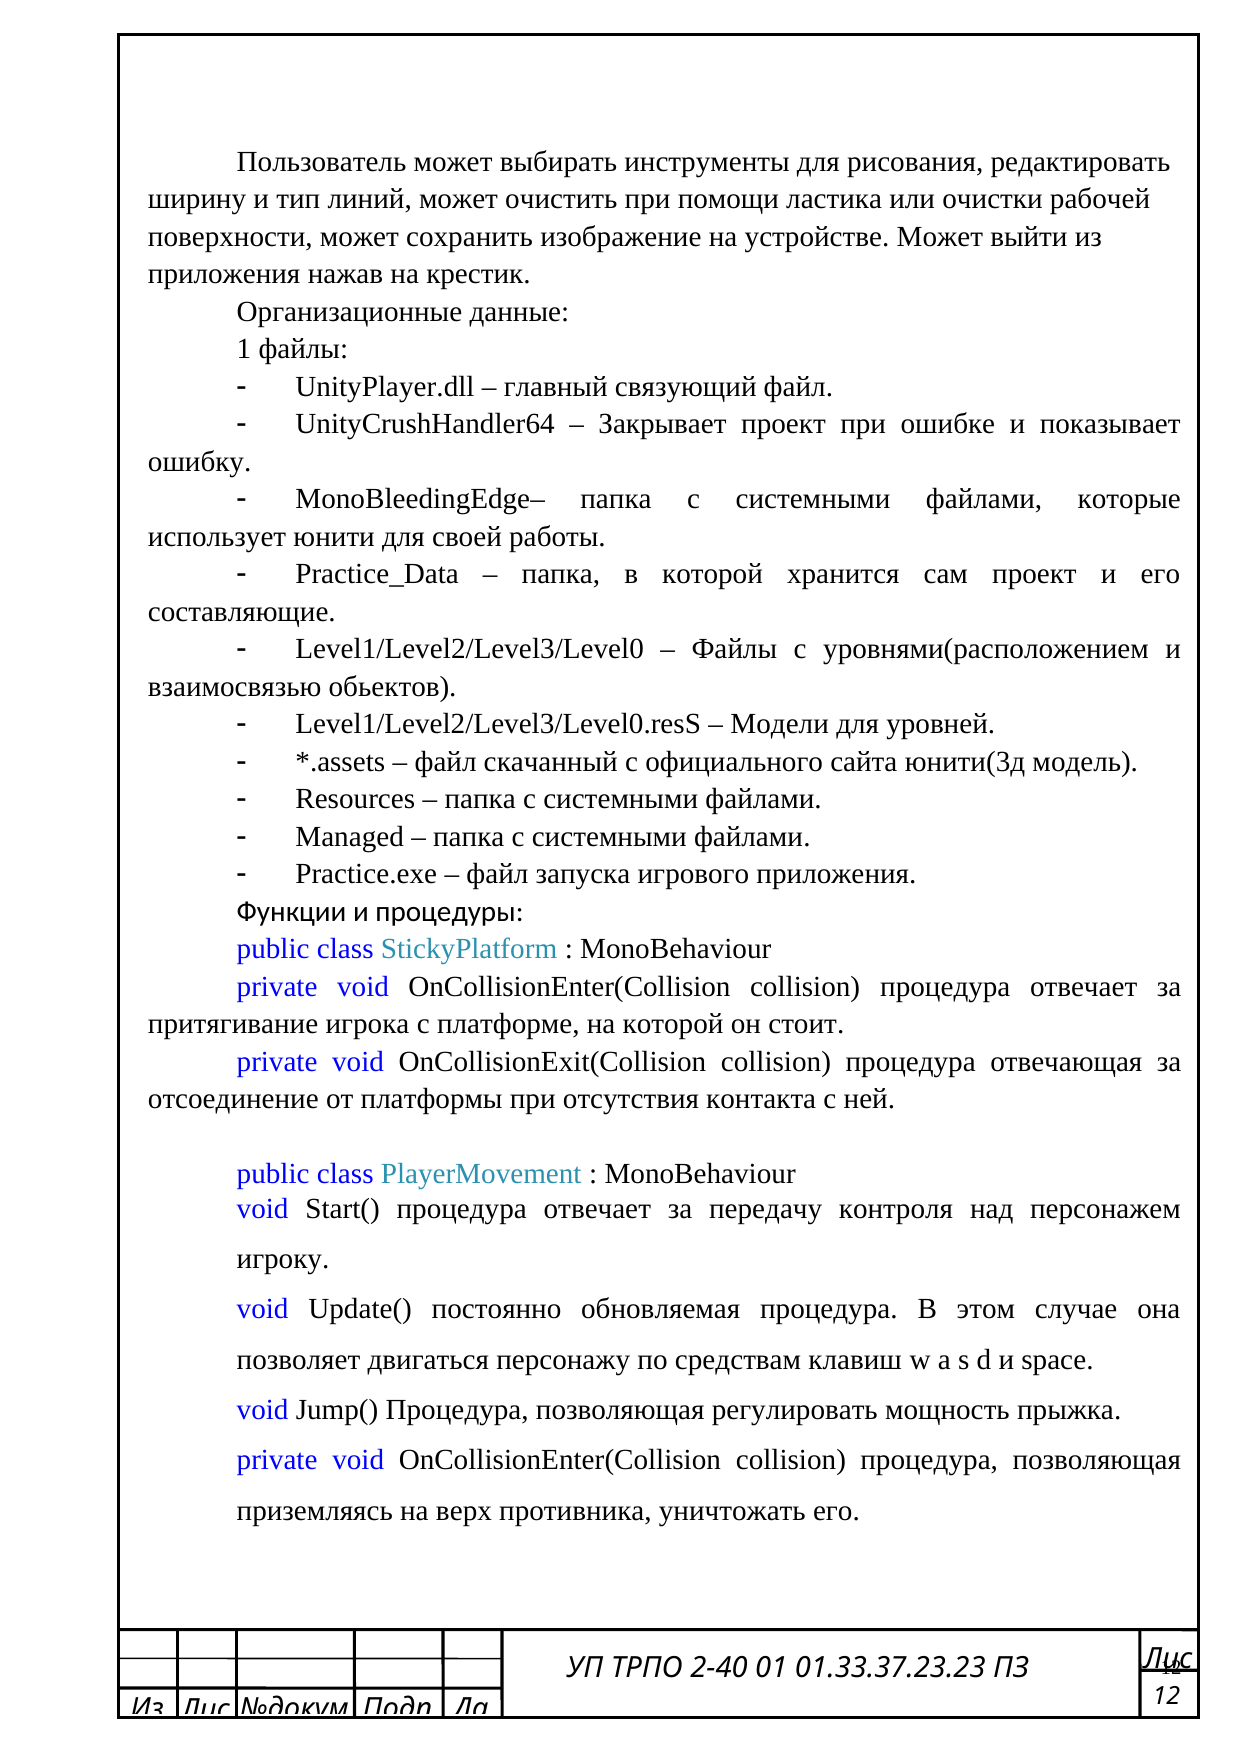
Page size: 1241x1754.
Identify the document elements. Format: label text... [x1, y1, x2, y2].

list Practice.exe – файл запуска игрового приложения. [148, 853, 1181, 891]
list void Start() процедура отвечает за передачу контроля над персонажем игроку. [236, 1191, 1181, 1275]
list MonoBleedingEdge– папка с системными файлами, которые использует юнити для своей работы. [148, 478, 1181, 553]
list private void OnCollisionEnter(Collision collision) процедура отвечает за притягивание игрока с платформе, на которой он стоит. [148, 966, 1181, 1041]
list void Update() постоянно обновляемая процедура. В этом случае она позволяет двигаться персонажу по средствам клавиш w a s d и space. [236, 1292, 1181, 1375]
text Организационные данные: [148, 291, 1181, 328]
list *.assets – файл скачанный с официального сайта юнити(3д модель). [148, 741, 1181, 778]
text public class StickyPlatform : MonoBehaviour [148, 928, 1181, 966]
list private void OnCollisionEnter(Collision collision) процедура, позволяющая приземляясь на верх противника, уничтожать его. [236, 1442, 1181, 1526]
text Пользователь может выбирать инструменты для рисования, редактировать ширину и тип линий, может очистить при помощи ластика или очистки рабочей поверхности, может сохранить изображение на устройстве. Может выйти из приложения нажав на крестик. [148, 141, 1181, 291]
list void Jump() Процедура, позволяющая регулировать мощность прыжка. [236, 1392, 1181, 1426]
list Managed – папка с системными файлами. [148, 816, 1181, 853]
list UnityPlayer.dll – главный связующий файл. [148, 366, 1181, 403]
list public class PlayerMovement : MonoBehaviour [148, 1153, 1181, 1191]
list Level1/Level2/Level3/Level0.resS – Модели для уровней. [148, 703, 1181, 741]
list Practice_Data – папка, в которой хранится сам проект и его составляющие. [148, 553, 1181, 628]
list Level1/Level2/Level3/Level0 – Файлы с уровнями(расположением и взаимосвязью обьектов). [148, 628, 1181, 703]
list UnityCrushHandler64 – Закрывает проект при ошибке и показывает ошибку. [148, 403, 1181, 478]
text 1 файлы: [148, 328, 1181, 366]
list Функции и процедуры: [236, 891, 1181, 928]
list private void OnCollisionExit(Collision collision) процедура отвечающая за отсоединение от платформы при отсутствия контакта с ней. [148, 1041, 1181, 1116]
list Resources – папка с системными файлами. [148, 778, 1181, 816]
